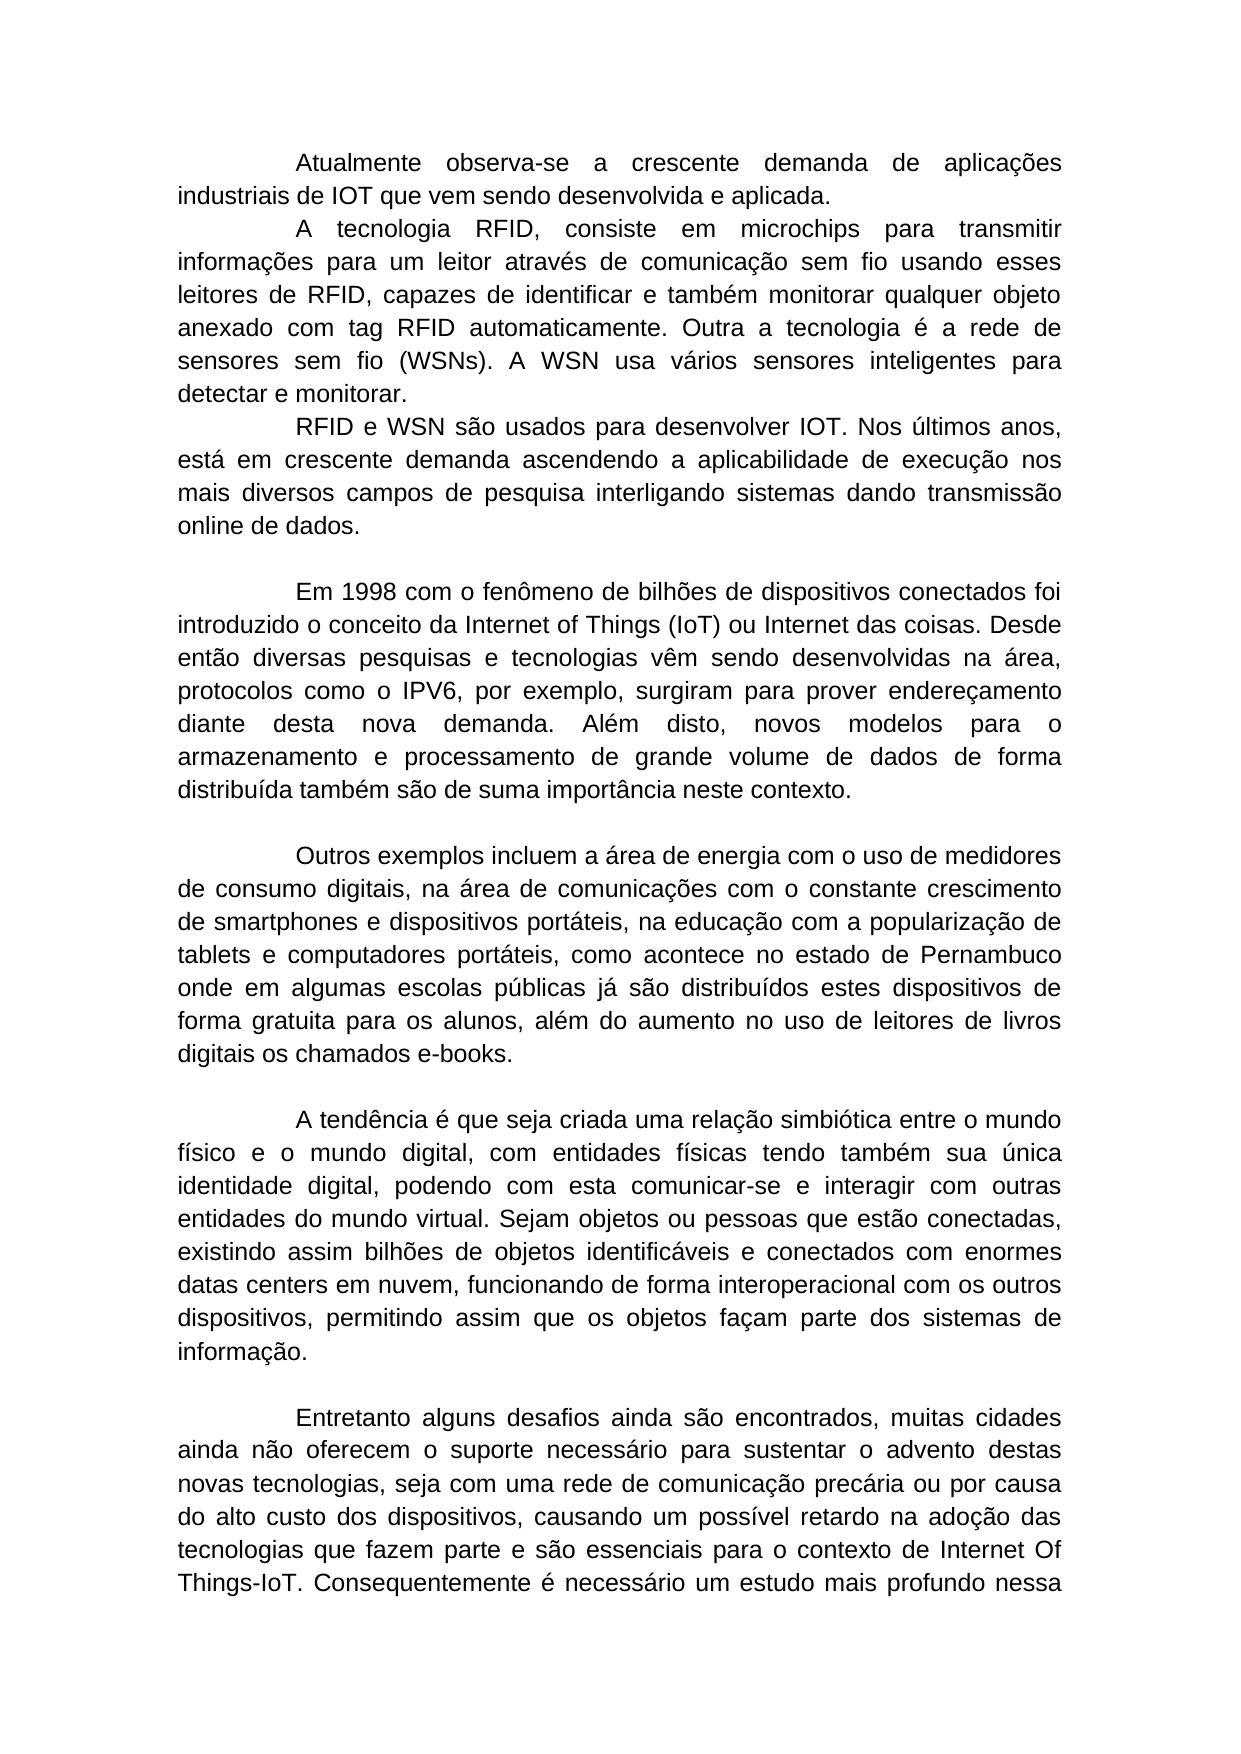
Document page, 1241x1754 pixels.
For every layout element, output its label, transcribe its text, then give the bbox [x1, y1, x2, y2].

text Atualmente observa-se a crescente demanda de aplicações industriais de IOT que vem sendo desenvolvida e aplicada. [177, 148, 1063, 209]
text A tecnologia RFID, consiste em microchips para transmitir informações para um leitor através de comunicação sem fio usando esses leitores de RFID, capazes de identificar e também monitorar qualquer objeto anexado com tag RFID automaticamente. Outra a tecnologia é a rede de sensores sem fio (WSNs). A WSN usa vários sensores inteligentes para detectar e monitorar. [177, 214, 1063, 408]
text A tendência é que seja criada uma relação simbiótica entre o mundo físico e o mundo digital, com entidades físicas tendo também sua única identidade digital, podendo com esta comunicar-se e interagir com outras entidades do mundo virtual. Sejam objetos ou pessoas que estão conectadas, existindo assim bilhões de objetos identificáveis e conectados com enormes datas centers em nuvem, funcionando de forma interoperacional com os outros dispositivos, permitindo assim que os objetos façam parte dos sistemas de informação. [177, 1105, 1063, 1365]
text Em 1998 com o fenômeno de bilhões de dispositivos conectados foi introduzido o conceito da Internet of Things (IoT) ou Internet das coisas. Desde então diversas pesquisas e tecnologias vêm sendo desenvolvidas na área, protocolos como o IPV6, por exemplo, surgiram para prover endereçamento diante desta nova demanda. Além disto, novos modelos para o armazenamento e processamento de grande volume de dados de forma distribuída também são de suma importância neste contexto. [177, 577, 1063, 804]
text RFID e WSN são usados para desenvolver IOT. Nos últimos anos, está em crescente demanda ascendendo a aplicabilidade de execução nos mais diversos campos de pesquisa interligando sistemas dando transmissão online de dados. [177, 412, 1063, 540]
text Outros exemplos incluem a área de energia com o uso de medidores de consumo digitais, na área de comunicações com o constante crescimento de smartphones e dispositivos portáteis, na educação com a popularização de tablets e computadores portáteis, como acontece no estado de Pernambuco onde em algumas escolas públicas já são distribuídos estes dispositivos de forma gratuita para os alunos, além do aumento no uso de leitores de livros digitais os chamados e-books. [177, 841, 1063, 1068]
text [177, 1402, 1063, 1596]
